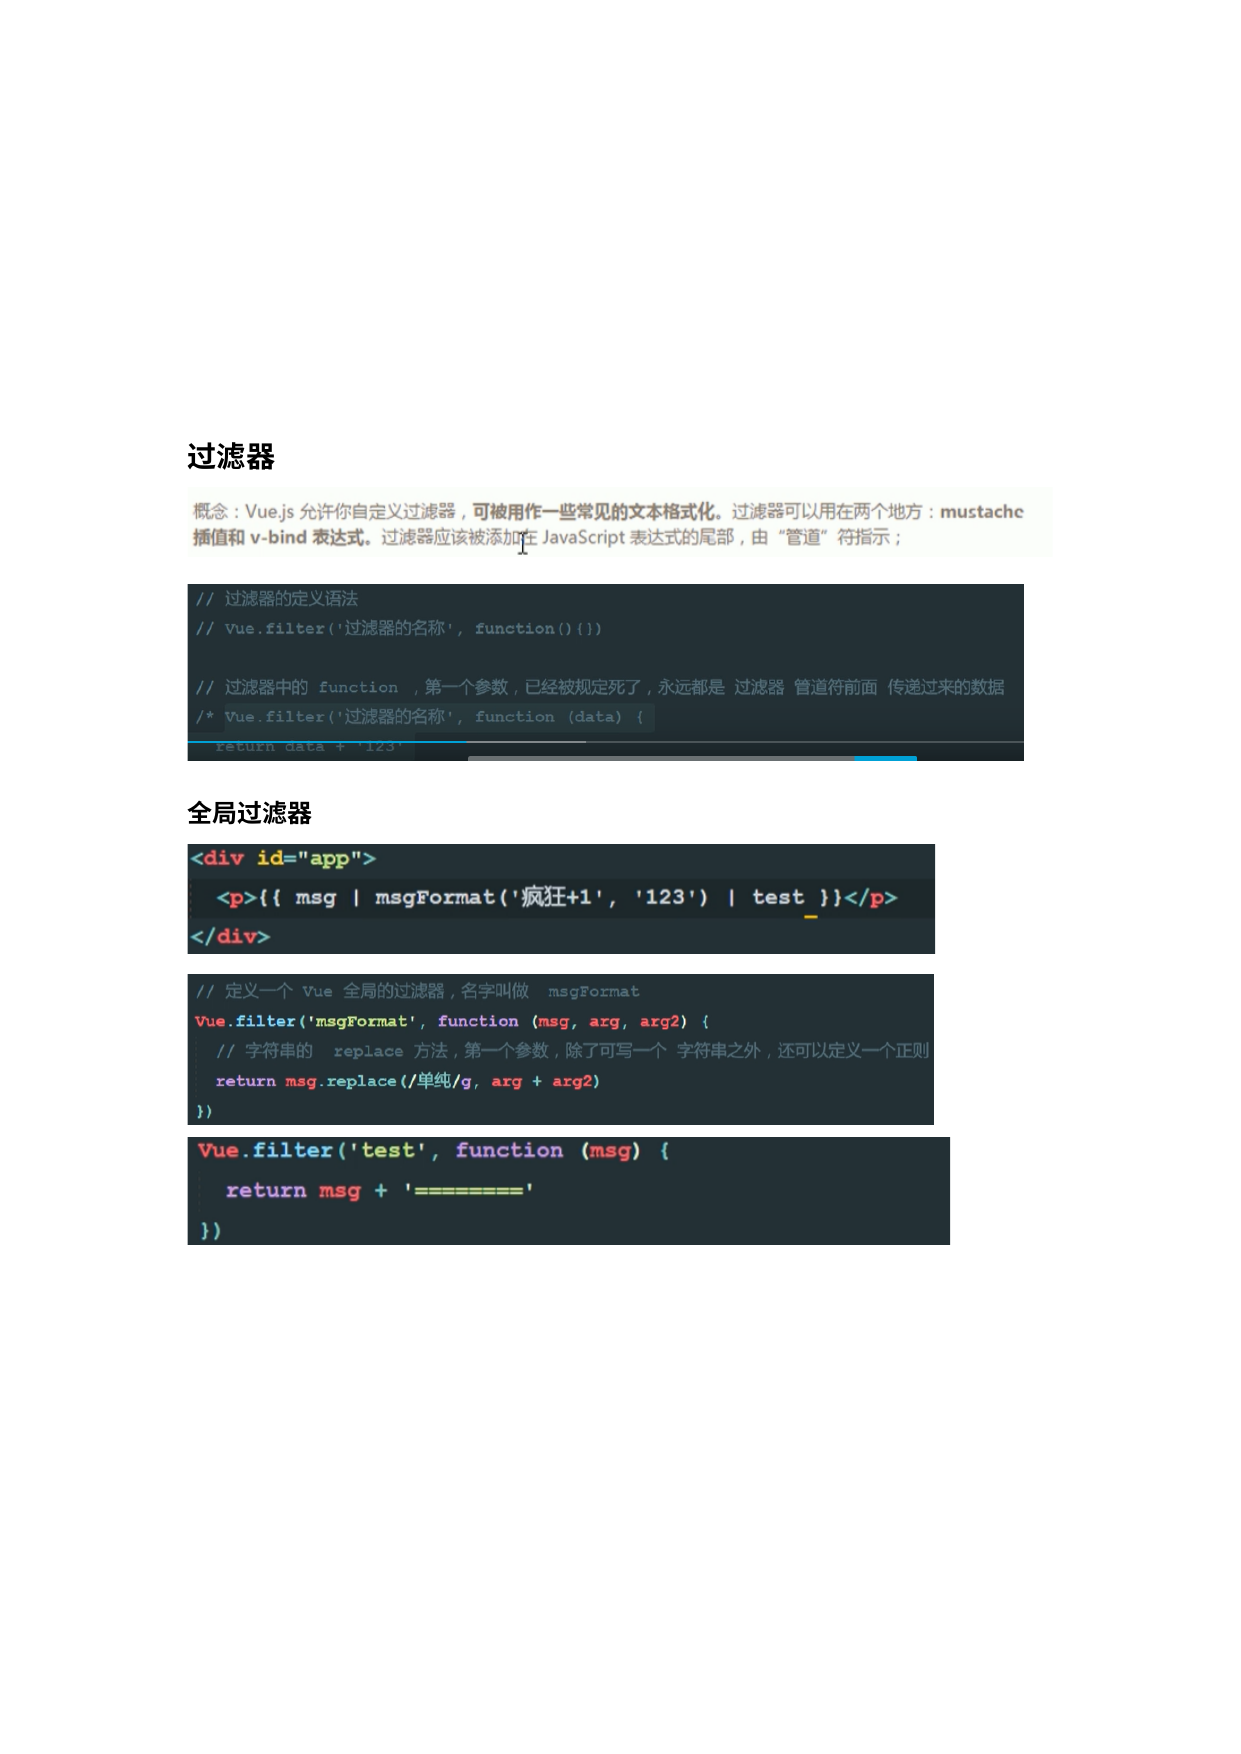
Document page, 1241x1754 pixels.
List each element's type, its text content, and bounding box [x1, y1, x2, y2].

text 过滤器 [187, 422, 1053, 487]
text 全局过滤器 [187, 779, 1053, 844]
